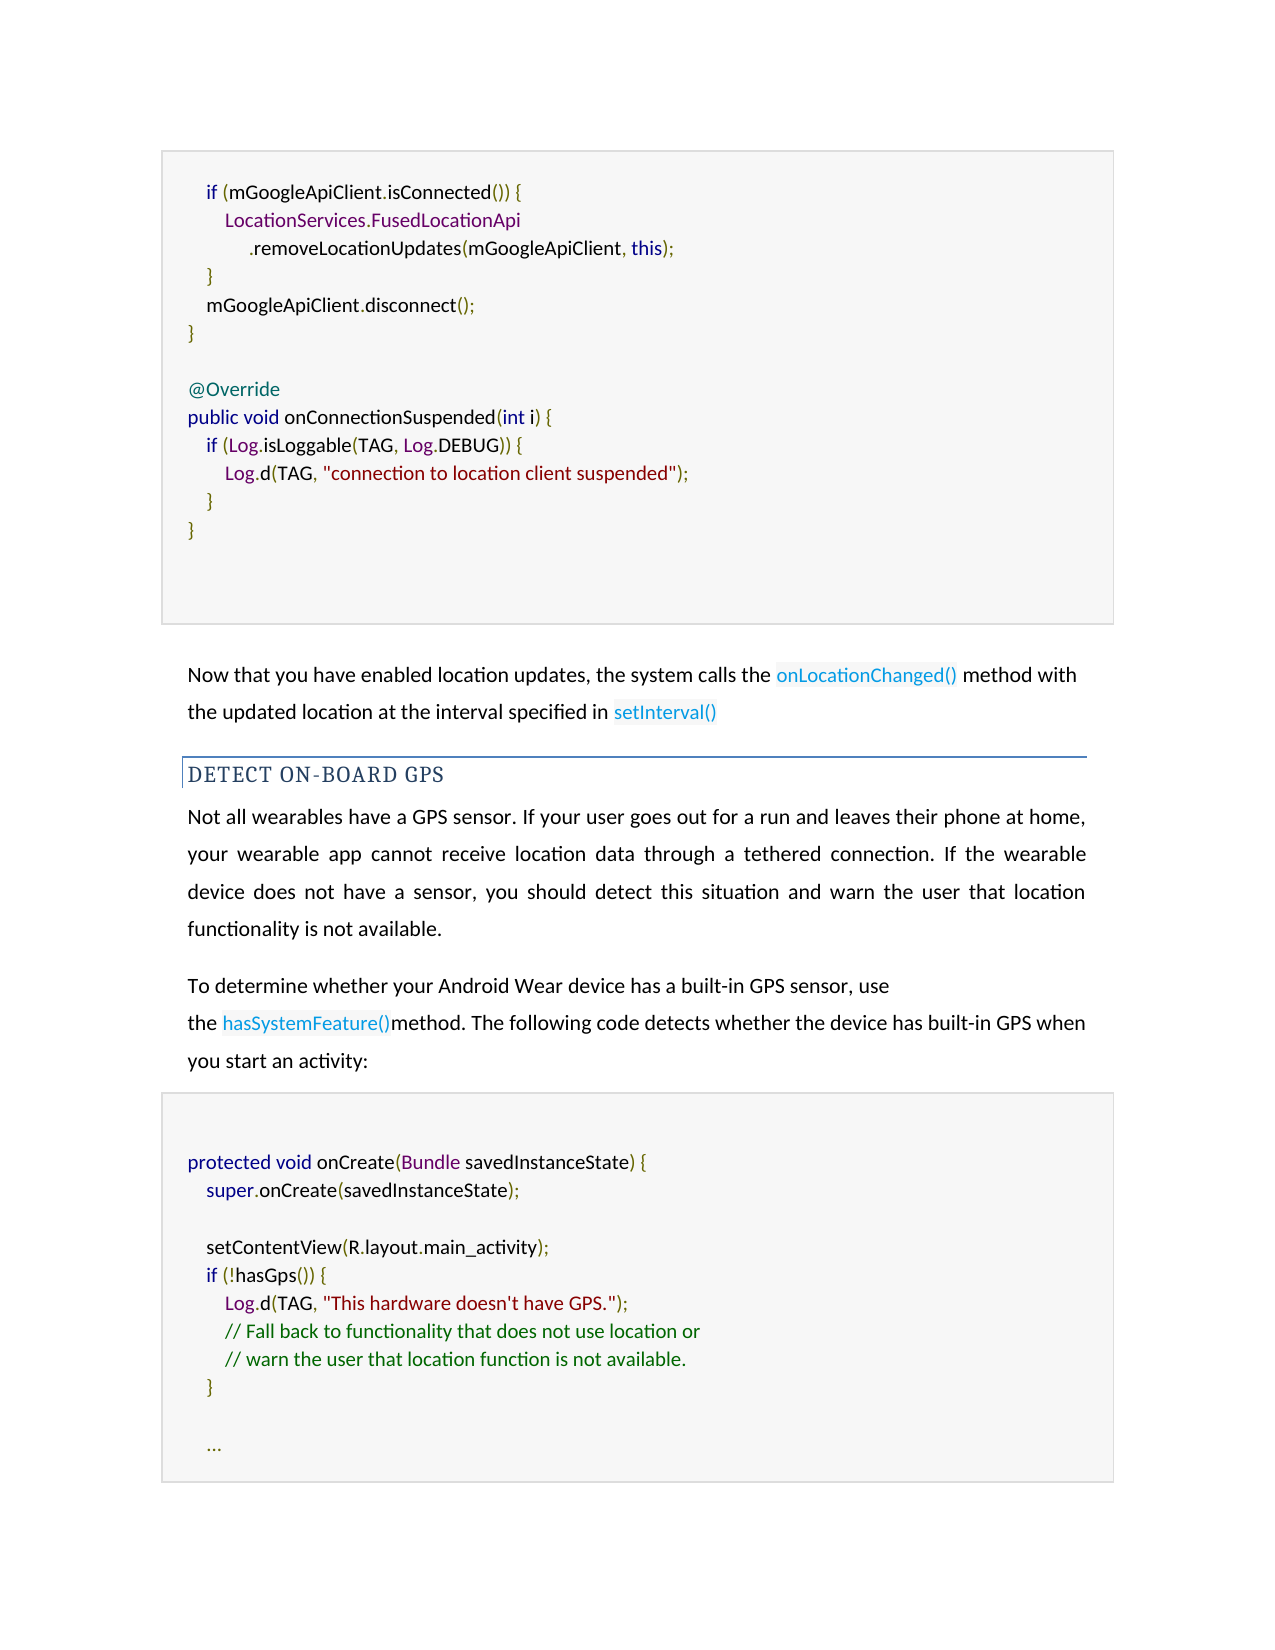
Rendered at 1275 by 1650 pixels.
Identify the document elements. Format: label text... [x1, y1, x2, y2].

text To determine whether your Android Wear device has a built-in GPS sensor, use the hasSystemFeature()method. The following code detects whether the device has built-in GPS when you start an activity: [187, 961, 1087, 1073]
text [163, 1094, 1113, 1481]
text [163, 152, 1113, 623]
text Not all wearables have a GPS sensor. If your user goes out for a run and leaves their phone at home, your wearable app cannot receive location data through a tethered connection. If the wearable device does not have a sensor, you should detect this situation and warn the user that location functionality is not available. [187, 792, 1087, 942]
text Now that you have enabled location updates, the system calls the onLocationChanged() method with the updated location at the interval specified in setInterval() [187, 650, 1087, 725]
subtitle Detect On-Board GPS [183, 758, 1087, 788]
